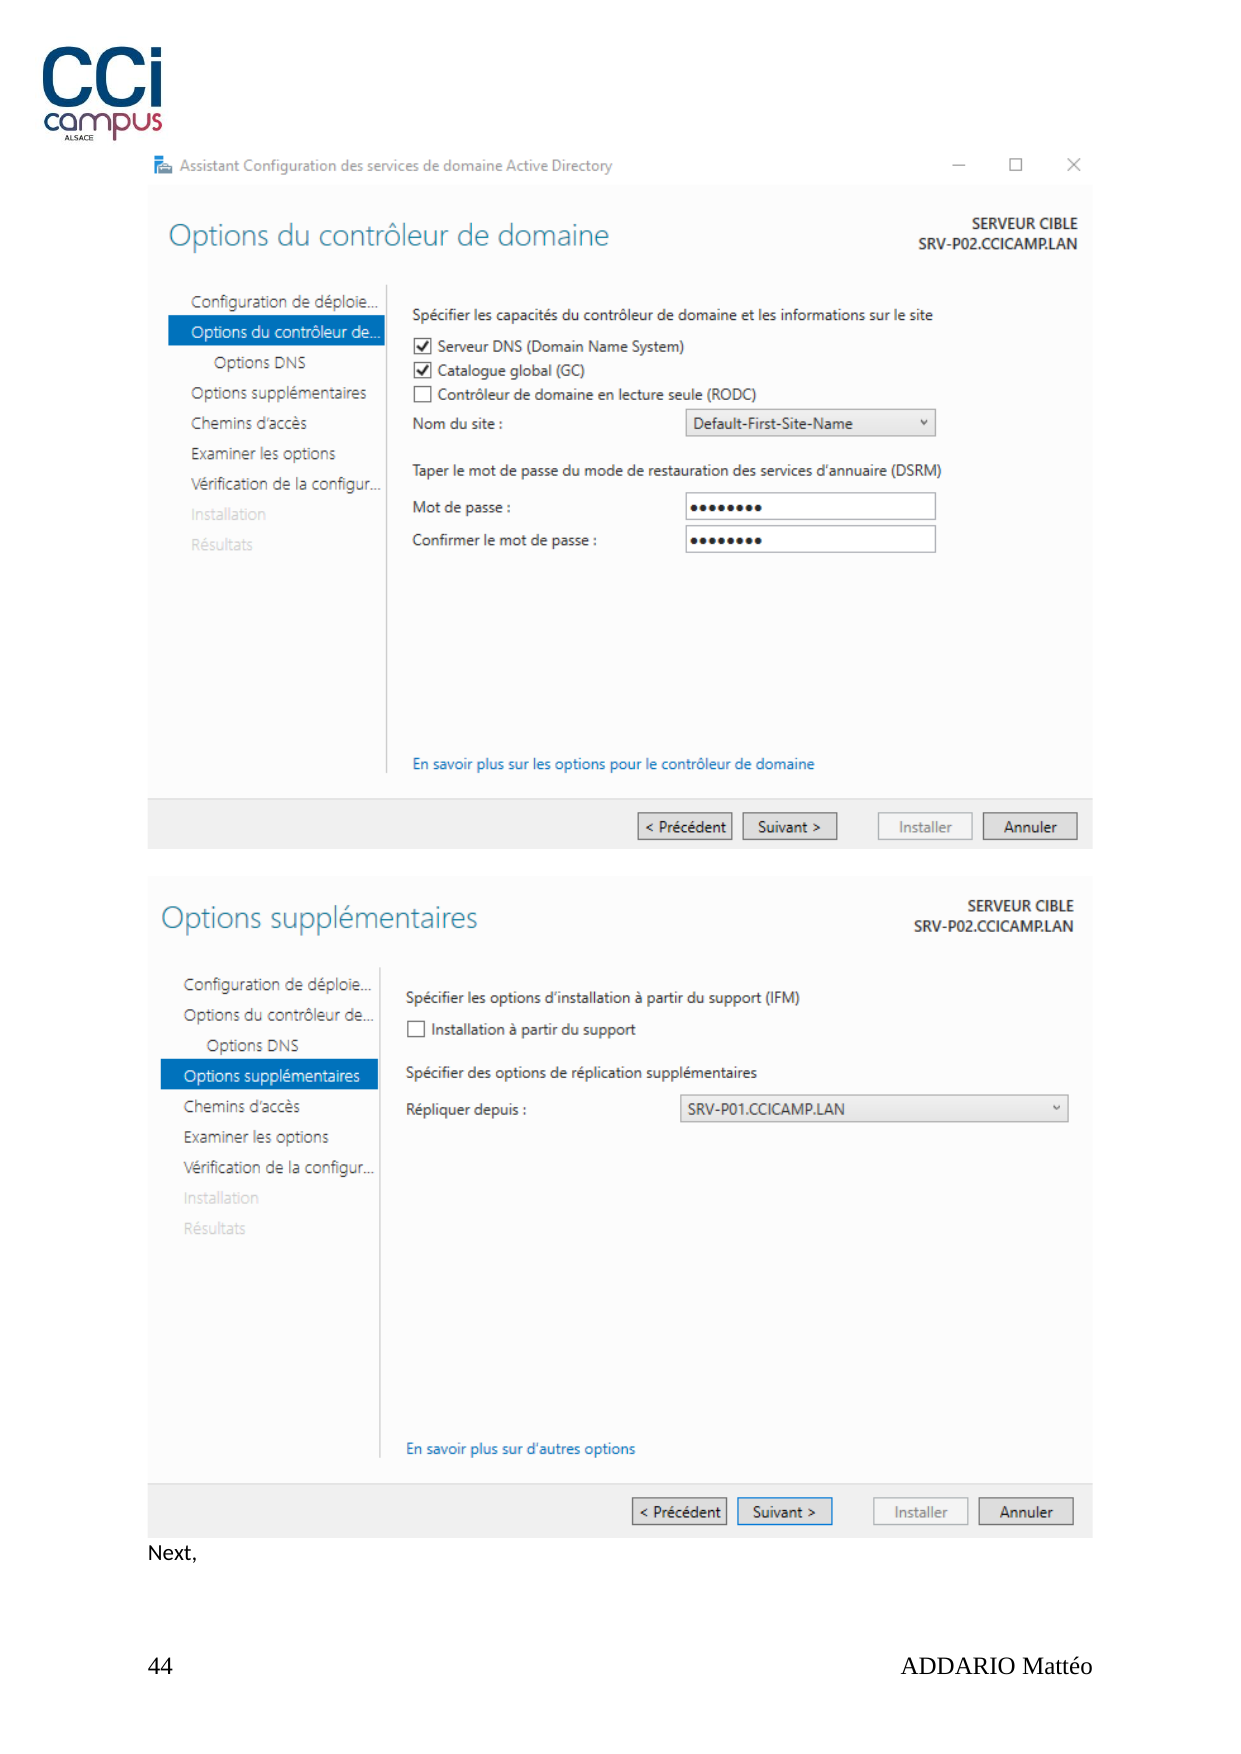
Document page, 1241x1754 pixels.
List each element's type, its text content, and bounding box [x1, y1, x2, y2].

text Next, [148, 1538, 1093, 1566]
picture [35, 26, 1093, 849]
picture [147, 876, 1093, 1538]
